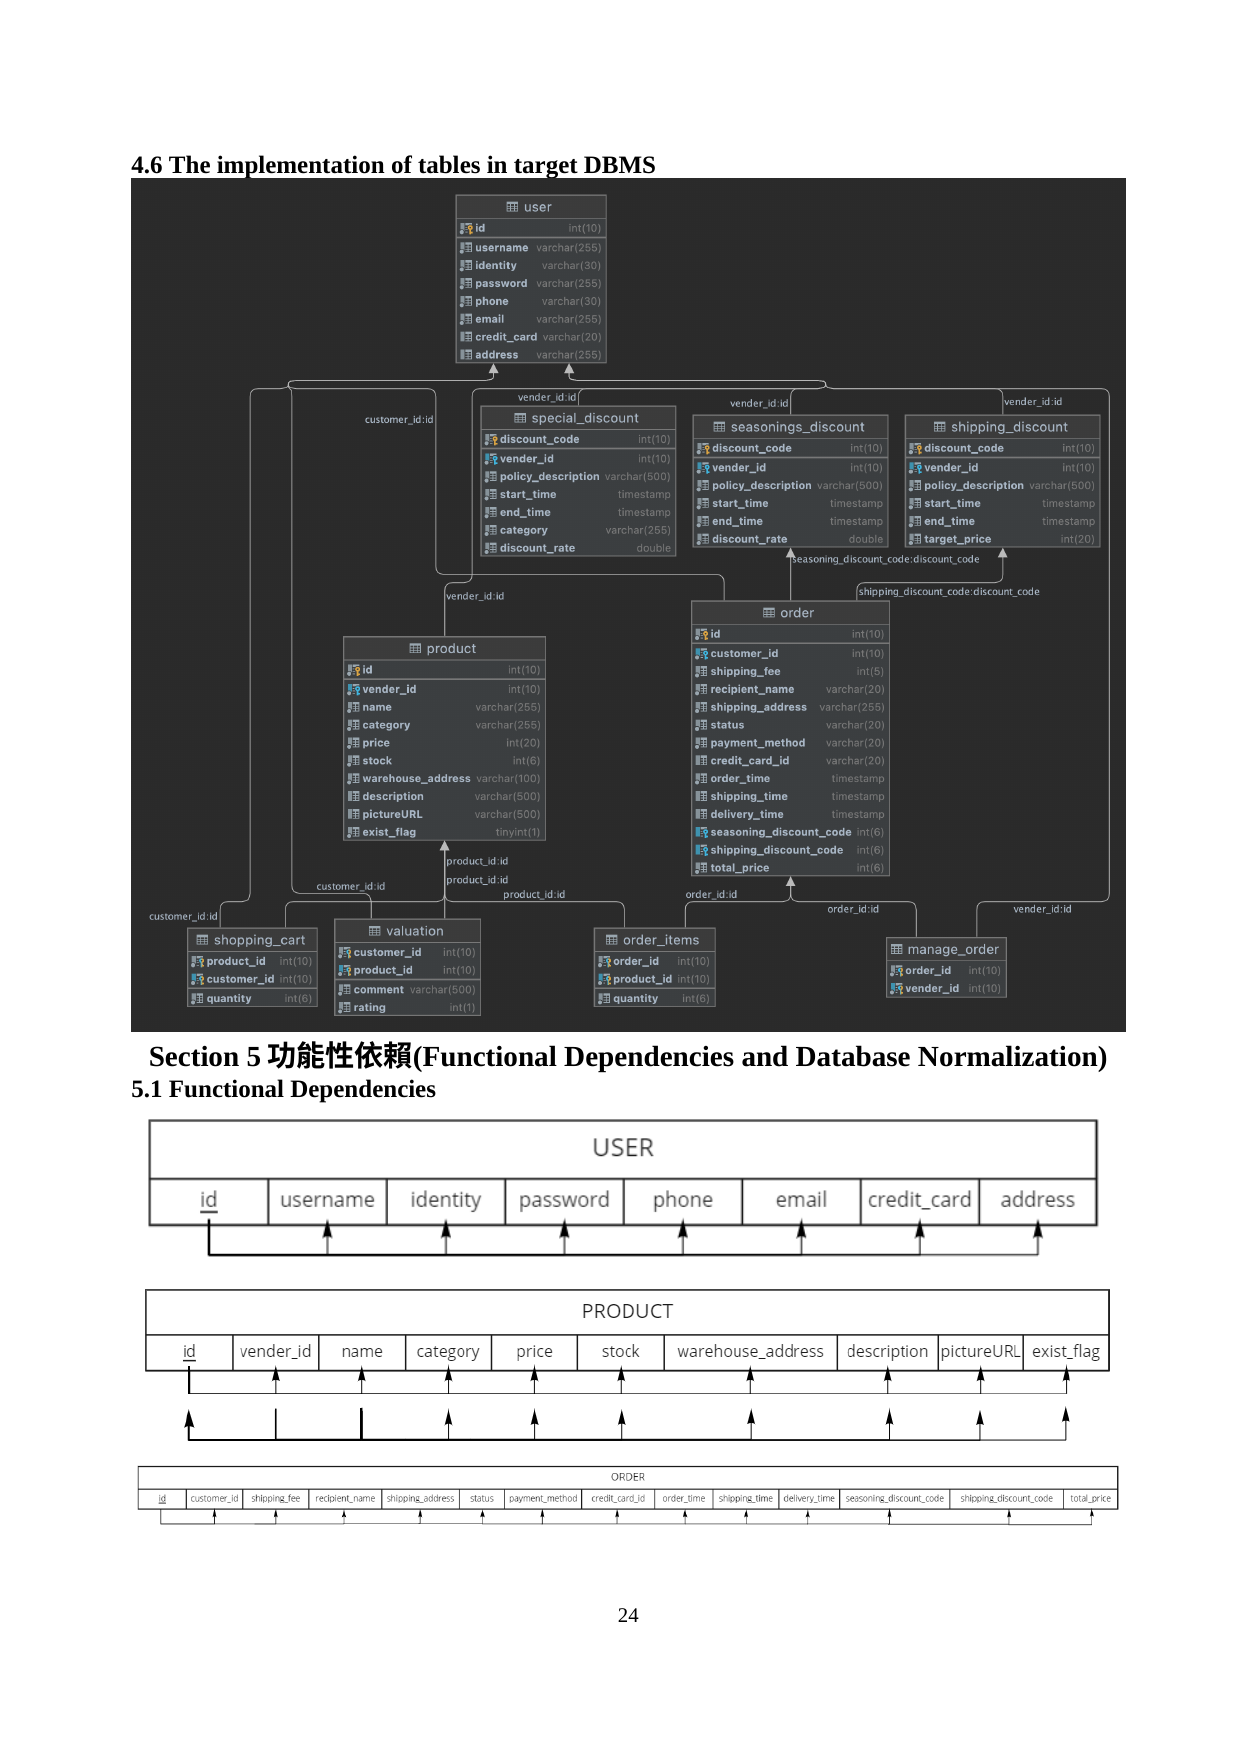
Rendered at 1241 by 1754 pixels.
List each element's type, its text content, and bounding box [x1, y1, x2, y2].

subtitle Section 5功能性依賴(Functional Dependencies and Database Normalization) [131, 1032, 1125, 1074]
subtitle 5.1 Functional Dependencies [131, 1074, 1125, 1103]
picture [131, 178, 1126, 1032]
picture [131, 1103, 1126, 1532]
subtitle 4.6 The implementation of tables in target DBMS [131, 150, 1125, 178]
